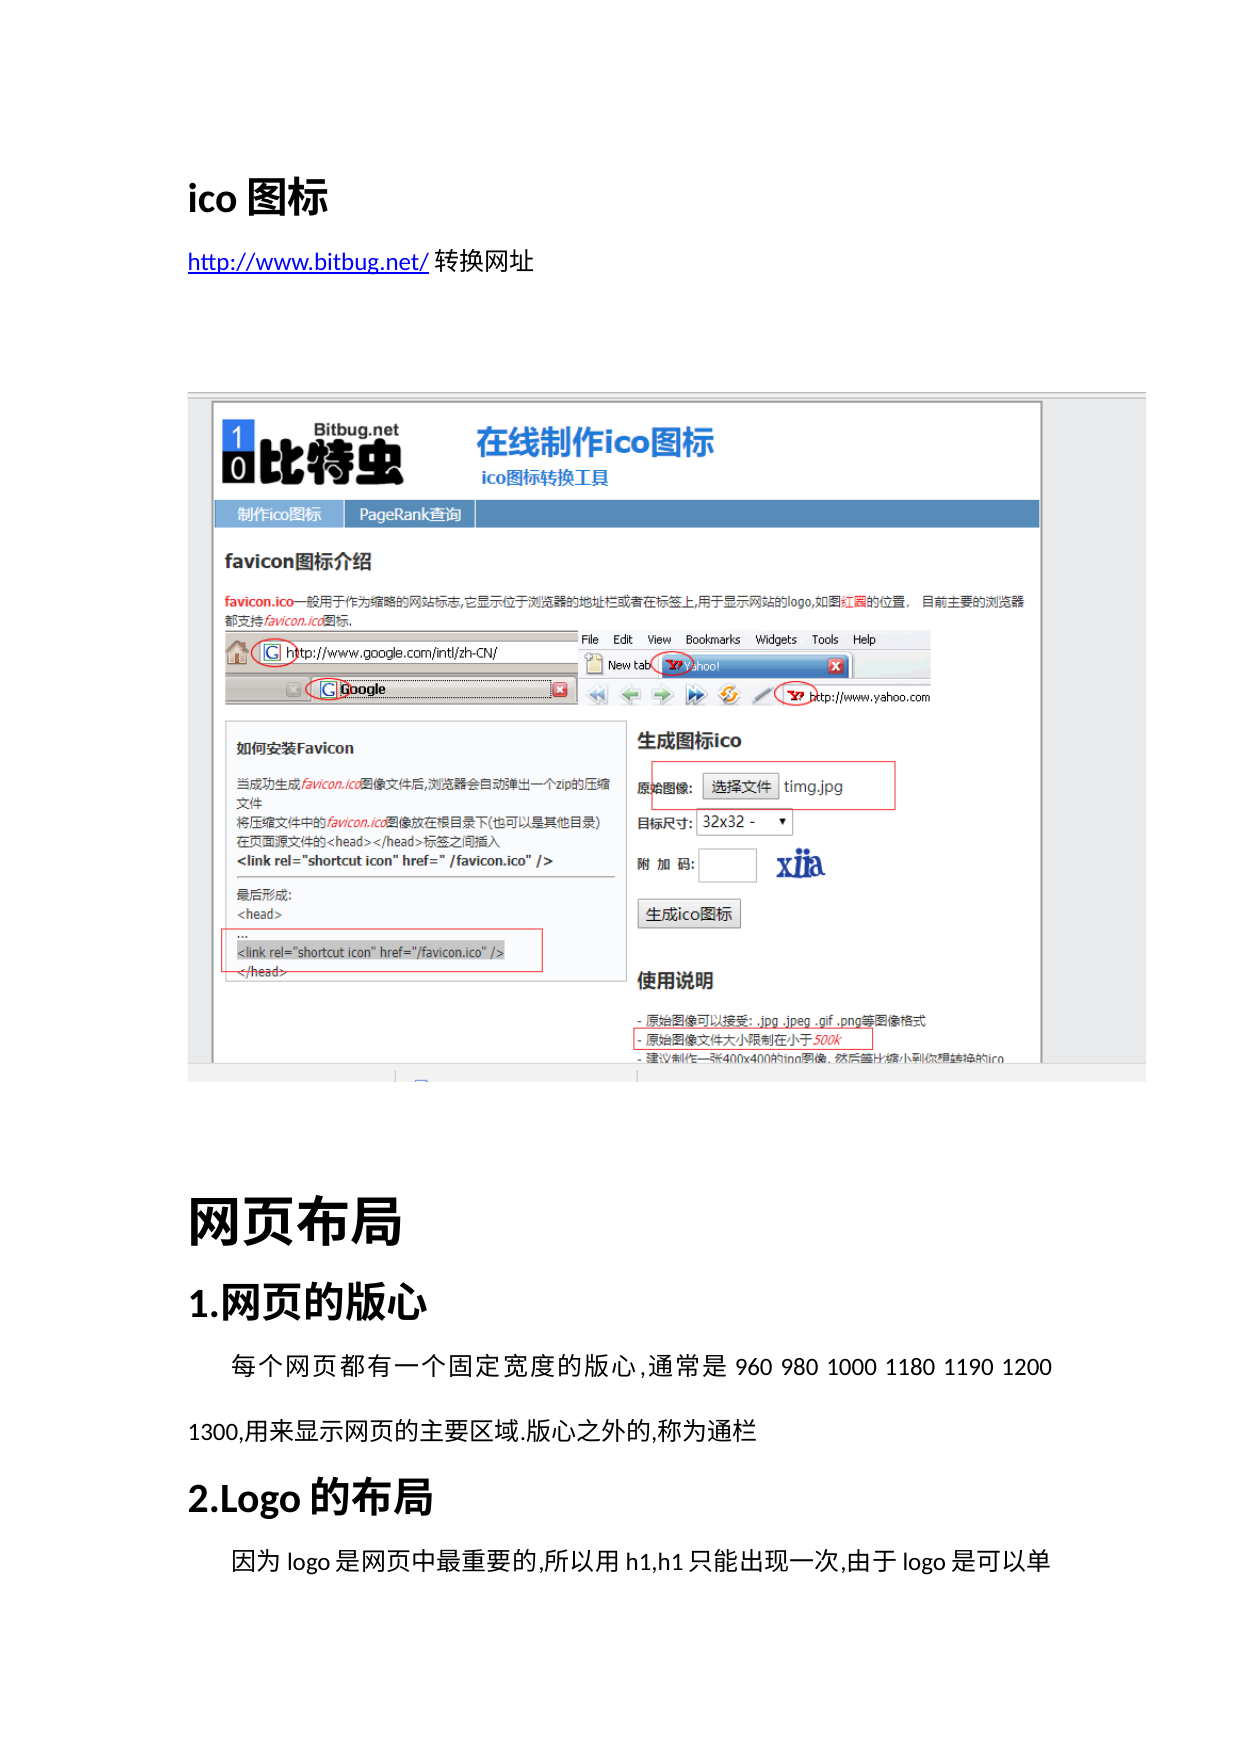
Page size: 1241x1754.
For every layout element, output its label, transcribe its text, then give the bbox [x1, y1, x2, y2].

subtitle ico图标 [187, 162, 1053, 227]
subtitle 网页的版心 [187, 1267, 1053, 1332]
list http://www.bitbug.net/ 转换网址 [187, 227, 1053, 292]
subtitle 网页布局 [187, 1169, 1053, 1267]
picture [187, 389, 1147, 1082]
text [187, 1527, 1053, 1592]
subtitle Logo的布局 [187, 1462, 1053, 1527]
list 每个网页都有一个固定宽度的版心,通常是960 980 1000 1180 1190 1200 1300,用来显示网页的主要区域.版心之外的,称为通栏 [187, 1332, 1053, 1462]
